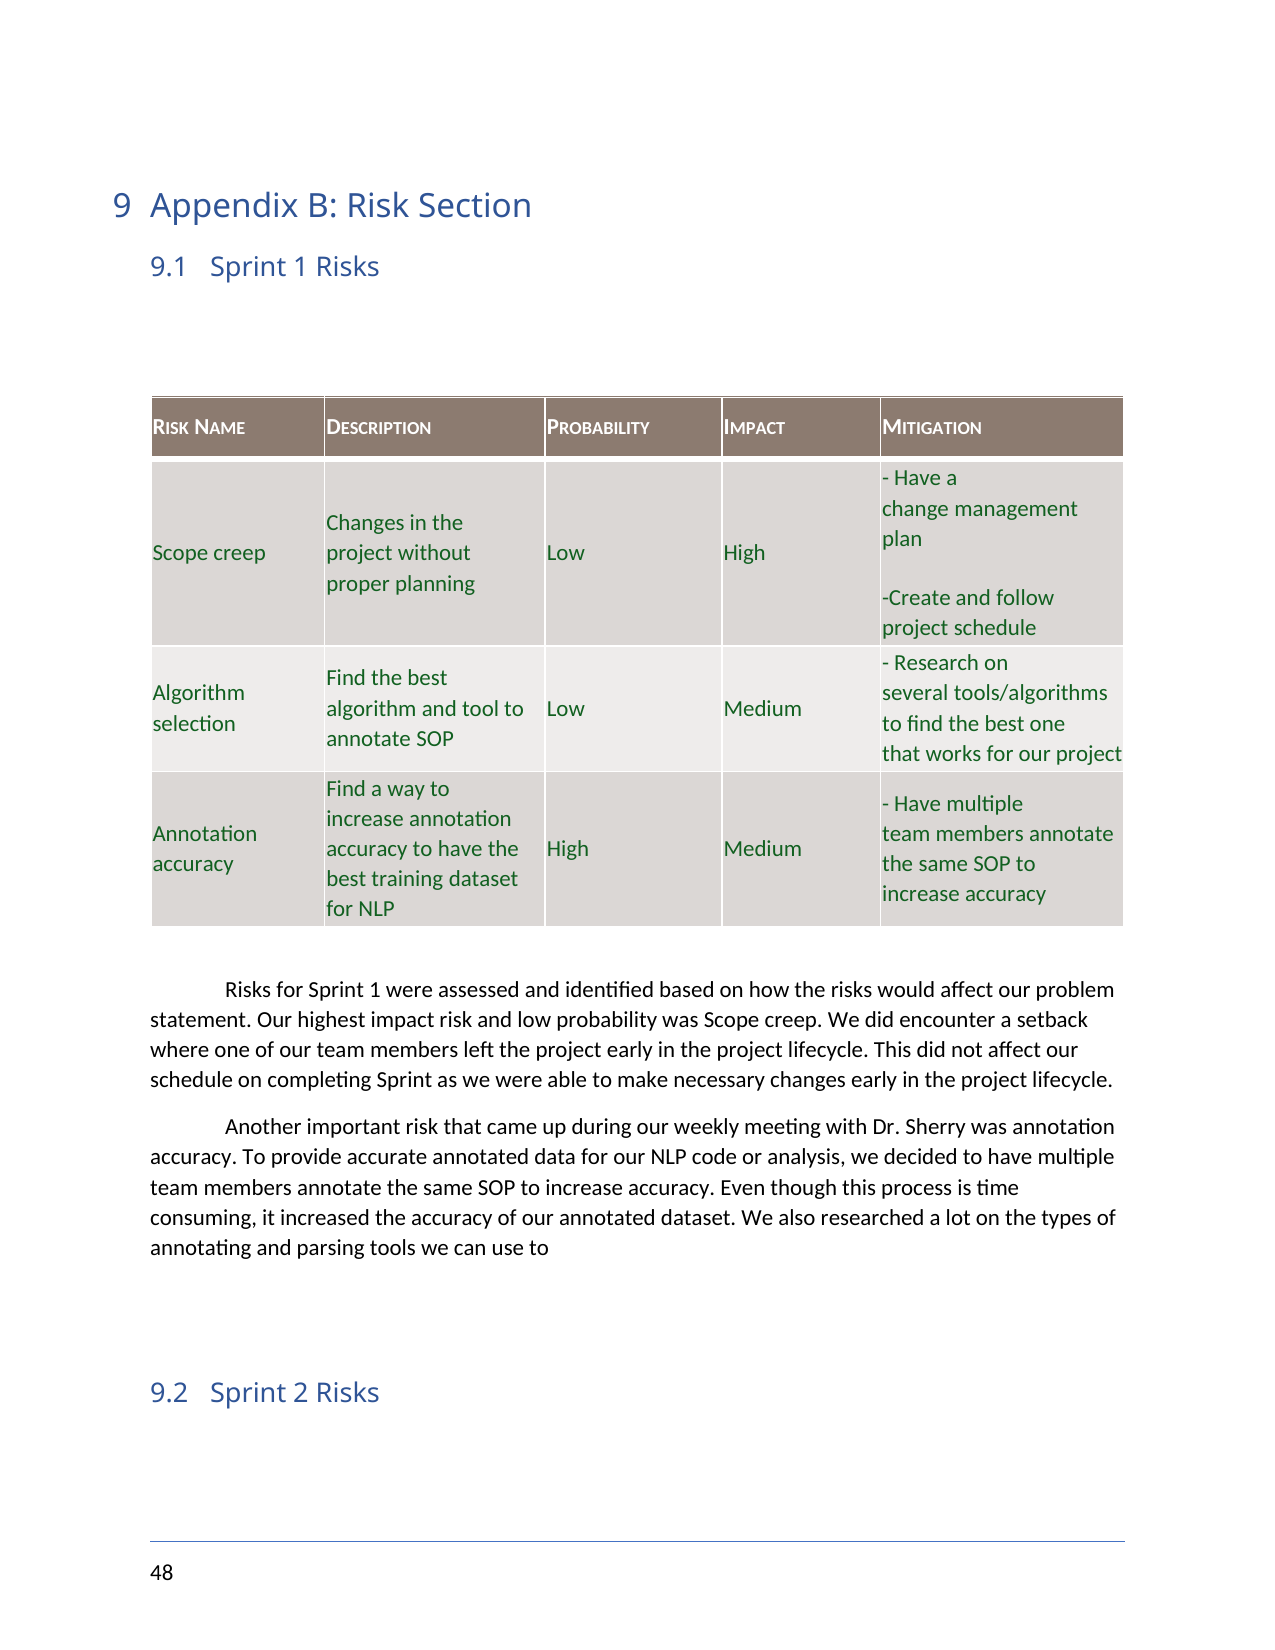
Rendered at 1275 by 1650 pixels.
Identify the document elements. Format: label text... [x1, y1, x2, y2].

table_cell Find the best algorithm and tool to annotate SOP​ [325, 647, 544, 771]
table_cell - Have multiple team members annotate the same SOP to increase accuracy​ [881, 772, 1123, 926]
table_cell High​ [723, 462, 880, 645]
table_cell - Research on several tools/algorithms to find the best one that works for our project​ [881, 647, 1123, 771]
table_cell Find a way to increase annotation accuracy to have the best training dataset for NLP​ [325, 772, 544, 926]
table_cell Medium​ [723, 772, 880, 926]
subtitle Appendix B: Risk Section [112, 182, 1125, 228]
table_cell Scope creep​ [152, 462, 324, 645]
text Risks for Sprint 1 were assessed and identified based on how the risks would affect our problem statement. Our highest impact risk and low probability was Scope creep. We did encounter a setback where one of our team members left the project early in the project lifecycle. This did not affect our schedule on completing Sprint as we were able to make necessary changes early in the project lifecycle. [150, 975, 1125, 1093]
table_cell Low​ [546, 647, 721, 771]
subtitle Sprint 1 Risks [150, 248, 1125, 285]
table_header Mitigation​ [881, 398, 1123, 456]
table_cell - Have a change management plan​ -Create and follow project schedule​ [881, 462, 1123, 645]
table_header Description​ [325, 398, 544, 456]
table_cell High​ [546, 772, 721, 926]
table_cell Algorithm selection​ [152, 647, 324, 771]
table_cell Low​ [546, 462, 721, 645]
table_header Probability ​ [546, 398, 721, 456]
table_header Impact​ [723, 398, 880, 456]
table_cell Medium​ [723, 647, 880, 771]
table_header Risk Name​ [152, 398, 324, 456]
table_cell Annotation accuracy​ [152, 772, 324, 926]
table_cell Changes in the project without proper planning​ [325, 462, 544, 645]
text Another important risk that came up during our weekly meeting with Dr. Sherry was annotation accuracy. To provide accurate annotated data for our NLP code or analysis, we decided to have multiple team members annotate the same SOP to increase accuracy. Even though this process is time consuming, it increased the accuracy of our annotated dataset. We also researched a lot on the types of annotating and parsing tools we can use to [150, 1112, 1125, 1261]
subtitle Sprint 2 Risks [150, 1374, 1125, 1411]
